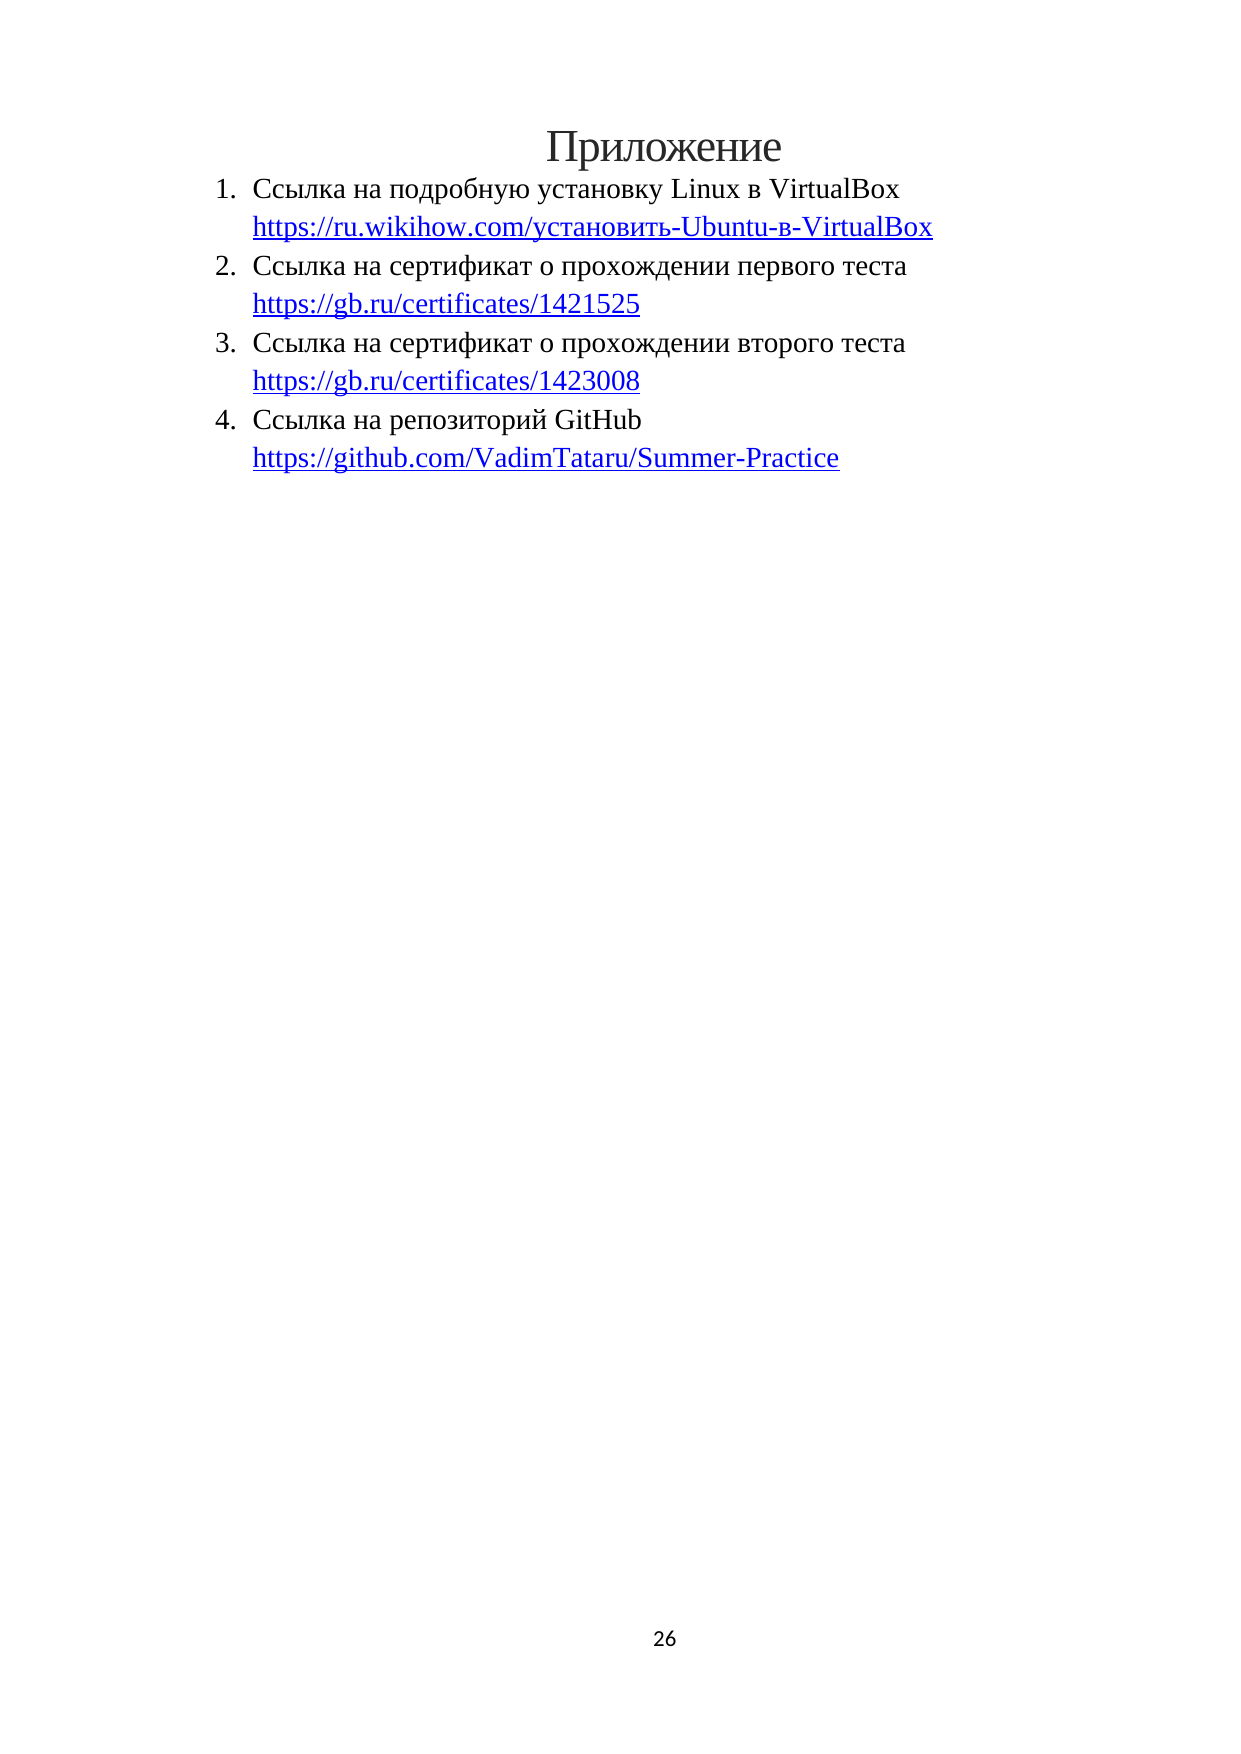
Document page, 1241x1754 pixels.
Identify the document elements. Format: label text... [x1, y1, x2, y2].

title Приложение [177, 118, 1152, 171]
list Ссылка на репозиторий GitHub https://github.com/VadimTataru/Summer-Practice [215, 402, 1152, 506]
list Ссылка на сертификат о прохождении первого теста https://gb.ru/certificates/1421525 [215, 248, 1152, 320]
list Ссылка на сертификат о прохождении второго теста https://gb.ru/certificates/1423008 [215, 325, 1152, 397]
list Ссылка на подробную установку Linux в VirtualBox https://ru.wikihow.com/установить-Ubuntu-в-VirtualBox [215, 171, 1152, 243]
